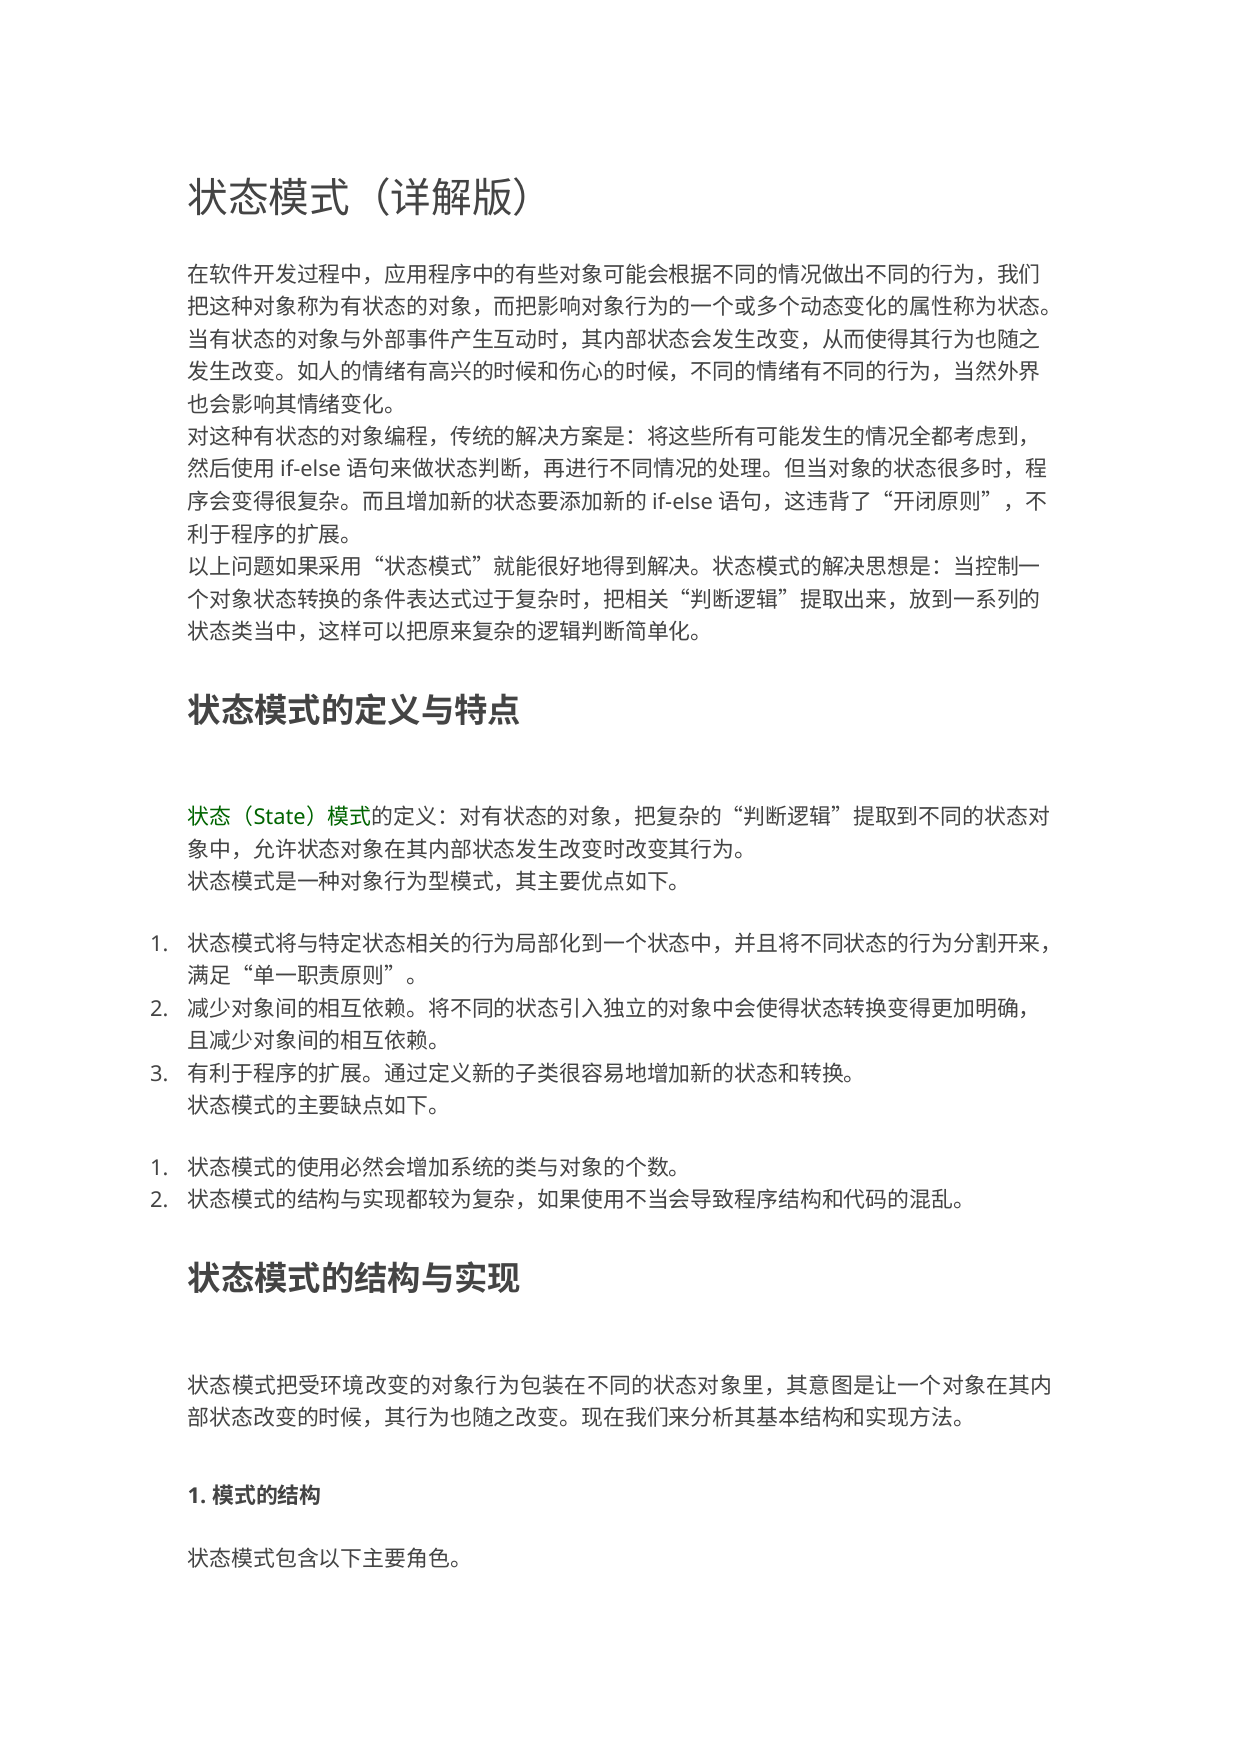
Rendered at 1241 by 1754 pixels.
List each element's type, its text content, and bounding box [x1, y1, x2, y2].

list 有利于程序的扩展。通过定义新的子类很容易地增加新的状态和转换。 状态模式的主要缺点如下。 [150, 1056, 1053, 1121]
subtitle 状态模式的结构与实现 [187, 1244, 1053, 1309]
text 状态模式包含以下主要角色。 [187, 1540, 1053, 1573]
list 状态模式将与特定状态相关的行为局部化到一个状态中，并且将不同状态的行为分割开来，满足“单一职责原则”。 [150, 926, 1053, 991]
list 状态模式的结构与实现都较为复杂，如果使用不当会导致程序结构和代码的混乱。 [150, 1182, 1053, 1215]
text 状态（State）模式的定义：对有状态的对象，把复杂的“判断逻辑”提取到不同的状态对象中，允许状态对象在其内部状态发生改变时改变其行为。 状态模式是一种对象行为型模式，其主要优点如下。 [187, 799, 1053, 896]
subtitle 状态模式的定义与特点 [187, 675, 1053, 740]
list 状态模式的使用必然会增加系统的类与对象的个数。 [150, 1150, 1053, 1182]
subtitle 1. 模式的结构 [187, 1477, 1053, 1510]
subtitle 状态模式（详解版） [187, 162, 1053, 227]
text 状态模式把受环境改变的对象行为包装在不同的状态对象里，其意图是让一个对象在其内部状态改变的时候，其行为也随之改变。现在我们来分析其基本结构和实现方法。 [187, 1367, 1053, 1465]
text 在软件开发过程中，应用程序中的有些对象可能会根据不同的情况做出不同的行为，我们把这种对象称为有状态的对象，而把影响对象行为的一个或多个动态变化的属性称为状态。当有状态的对象与外部事件产生互动时，其内部状态会发生改变，从而使得其行为也随之发生改变。如人的情绪有高兴的时候和伤心的时候，不同的情绪有不同的行为，当然外界也会影响其情绪变化。 对这种有状态的对象编程，传统的解决方案是：将这些所有可能发生的情况全都考虑到，然后使用 if-else 语句来做状态判断，再进行不同情况的处理。但当对象的状态很多时，程序会变得很复杂。而且增加新的状态要添加新的 if-else 语句，这违背了“开闭原则”，不利于程序的扩展。 以上问题如果采用“状态模式”就能很好地得到解决。状态模式的解决思想是：当控制一个对象状态转换的条件表达式过于复杂时，把相关“判断逻辑”提取出来，放到一系列的状态类当中，这样可以把原来复杂的逻辑判断简单化。 [187, 256, 1053, 646]
list 减少对象间的相互依赖。将不同的状态引入独立的对象中会使得状态转换变得更加明确，且减少对象间的相互依赖。 [150, 991, 1053, 1056]
